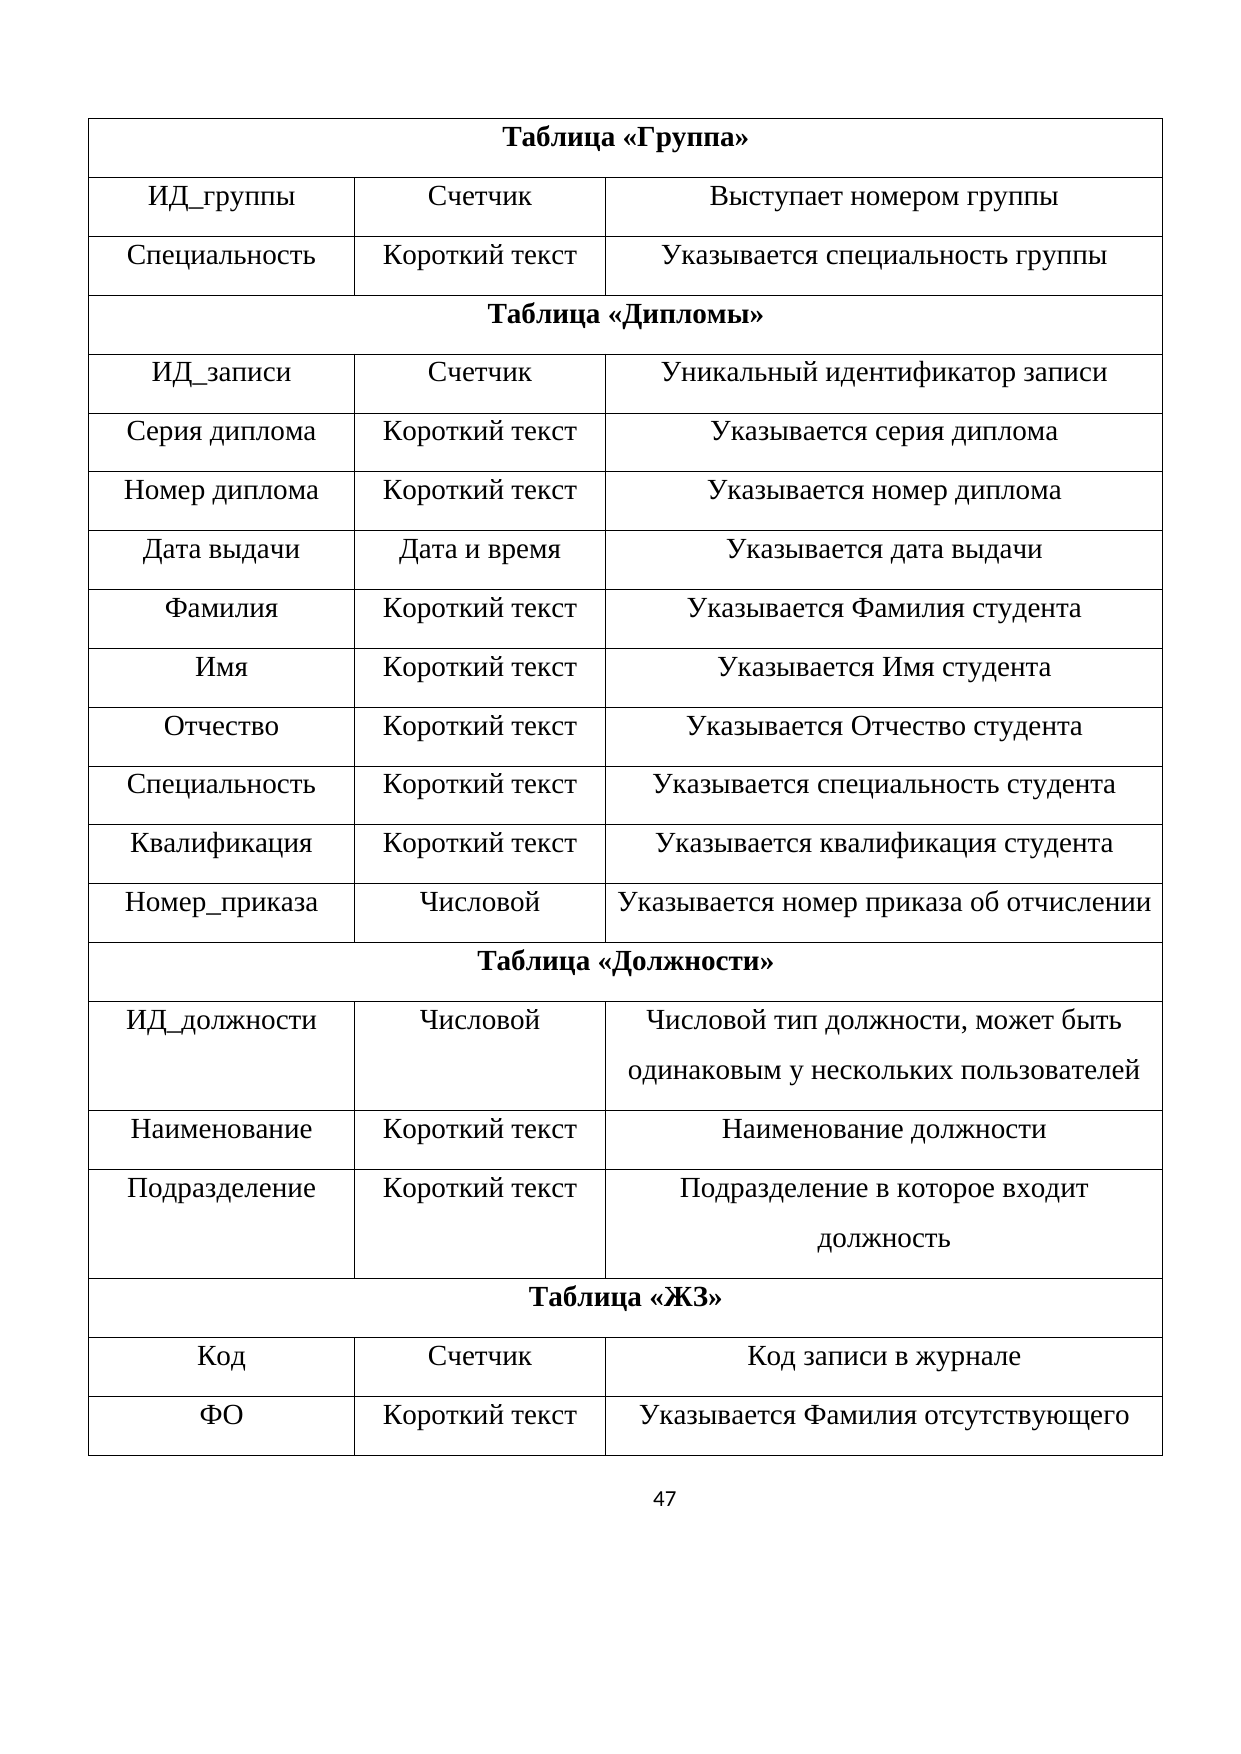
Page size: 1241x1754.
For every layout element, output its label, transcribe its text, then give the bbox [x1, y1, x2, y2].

table_cell Счетчик [355, 1338, 605, 1396]
table_cell Короткий текст [355, 1111, 605, 1169]
table_cell Короткий текст [355, 825, 605, 883]
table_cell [606, 1397, 1162, 1455]
table_cell Выступает номером группы [606, 178, 1162, 236]
table_cell Короткий текст [355, 590, 605, 648]
table_cell Числовой тип должности, может быть одинаковым у нескольких пользователей [606, 1002, 1162, 1110]
table_cell Таблица «Группа» [89, 119, 1162, 177]
table_cell Квалификация [89, 825, 354, 883]
table_cell Числовой [355, 884, 605, 942]
table_cell Указывается номер диплома [606, 472, 1162, 530]
table_cell Указывается специальность студента [606, 767, 1162, 824]
table_cell Указывается Имя студента [606, 649, 1162, 707]
table_cell Фамилия [89, 590, 354, 648]
table_cell Указывается Отчество студента [606, 708, 1162, 766]
table_cell ИД_должности [89, 1002, 354, 1110]
table_cell Указывается специальность группы [606, 237, 1162, 295]
table_cell Короткий текст [355, 649, 605, 707]
table_cell Дата и время [355, 531, 605, 589]
table_cell Уникальный идентификатор записи [606, 355, 1162, 412]
table_cell Серия диплома [89, 414, 354, 471]
table_cell Номер_приказа [89, 884, 354, 942]
table_cell Подразделение [89, 1170, 354, 1278]
table_cell Короткий текст [355, 414, 605, 471]
table_cell Короткий текст [355, 1170, 605, 1278]
table_cell Наименование [89, 1111, 354, 1169]
table_cell Таблица «Дипломы» [89, 296, 1162, 353]
table_cell Подразделение в которое входит должность [606, 1170, 1162, 1278]
table_cell Код [89, 1338, 354, 1396]
table_cell Указывается дата выдачи [606, 531, 1162, 589]
table_cell Указывается квалификация студента [606, 825, 1162, 883]
table_cell ИД_записи [89, 355, 354, 412]
table_cell Короткий текст [355, 237, 605, 295]
table_cell Таблица «Должности» [89, 943, 1162, 1001]
table_cell Специальность [89, 237, 354, 295]
table_cell Дата выдачи [89, 531, 354, 589]
table_cell Специальность [89, 767, 354, 824]
table_cell Счетчик [355, 178, 605, 236]
table_cell ИД_группы [89, 178, 354, 236]
table_cell Числовой [355, 1002, 605, 1110]
table_cell Номер диплома [89, 472, 354, 530]
table_cell Указывается Фамилия студента [606, 590, 1162, 648]
table_cell ФО [89, 1397, 354, 1455]
table_cell Указывается серия диплома [606, 414, 1162, 471]
table_cell Таблица «ЖЗ» [89, 1279, 1162, 1337]
table_cell Короткий текст [355, 472, 605, 530]
table_cell Указывается номер приказа об отчислении [606, 884, 1162, 942]
table_cell Имя [89, 649, 354, 707]
table_cell Отчество [89, 708, 354, 766]
table_cell Счетчик [355, 355, 605, 412]
table_cell Короткий текст [355, 708, 605, 766]
table_cell Наименование должности [606, 1111, 1162, 1169]
table_cell Короткий текст [355, 1397, 605, 1455]
table_cell Код записи в журнале [606, 1338, 1162, 1396]
table_cell Короткий текст [355, 767, 605, 824]
